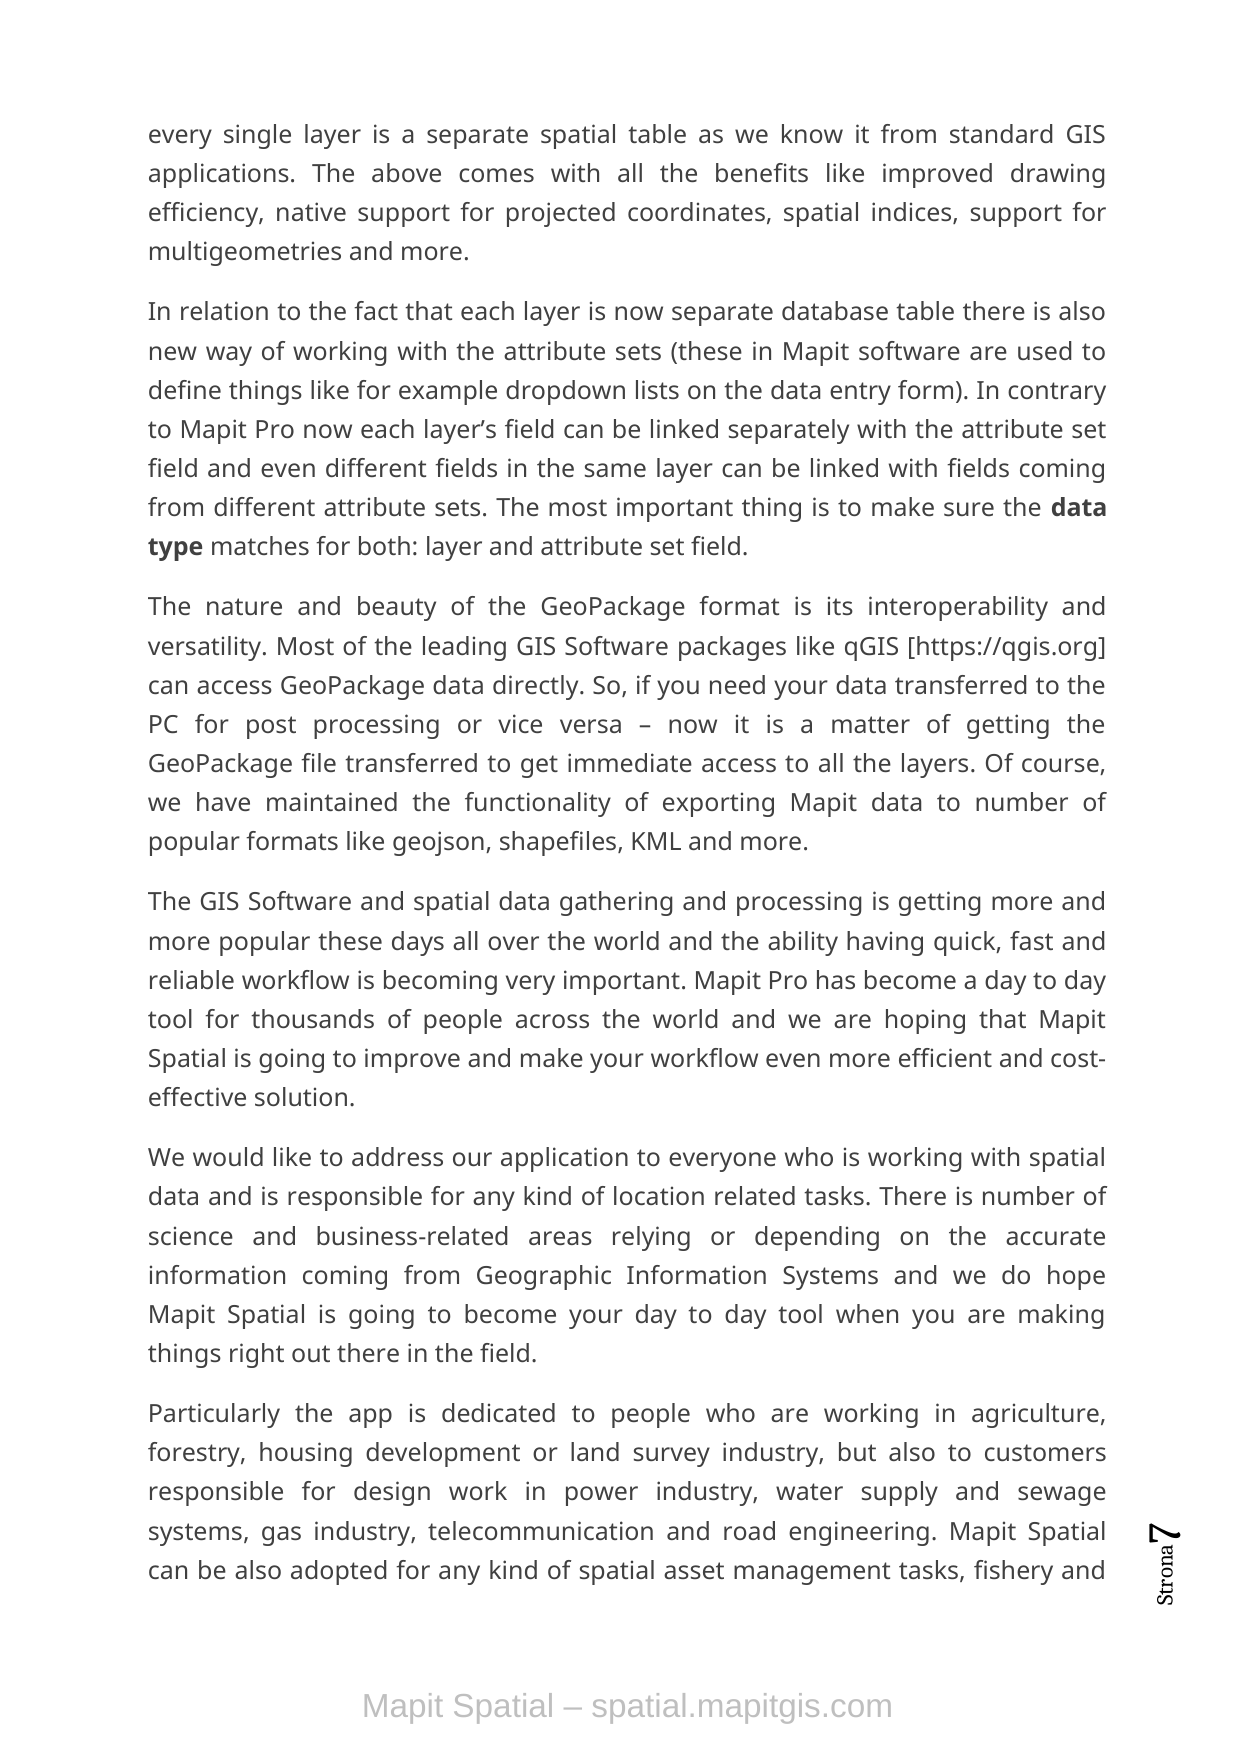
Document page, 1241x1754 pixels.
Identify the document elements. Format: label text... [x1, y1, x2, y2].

text The GIS Software and spatial data gathering and processing is getting more and more popular these days all over the world and the ability having quick, fast and reliable workflow is becoming very important. Mapit Pro has become a day to day tool for thousands of people across the world and we are hoping that Mapit Spatial is going to improve and make your workflow even more efficient and cost-effective solution. [148, 884, 1107, 1114]
text In relation to the fact that each layer is now separate database table there is also new way of working with the attribute sets (these in Mapit software are used to define things like for example dropdown lists on the data entry form). In contrary to Mapit Pro now each layer’s field can be linked separately with the attribute set field and even different fields in the same layer can be linked with fields coming from different attribute sets. The most important thing is to make sure the data type matches for both: layer and attribute set field. [148, 294, 1107, 563]
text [148, 1396, 1107, 1586]
text We would like to address our application to everyone who is working with spatial data and is responsible for any kind of location related tasks. There is number of science and business-related areas relying or depending on the accurate information coming from Geographic Information Systems and we do hope Mapit Spatial is going to become your day to day tool when you are making things right out there in the field. [148, 1140, 1107, 1370]
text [148, 117, 1107, 268]
text The nature and beauty of the GeoPackage format is its interoperability and versatility. Most of the leading GIS Software packages like qGIS [https://qgis.org] can access GeoPackage data directly. So, if you need your data transferred to the PC for post processing or vice versa – now it is a matter of getting the GeoPackage file transferred to get immediate access to all the layers. Of course, we have maintained the functionality of exporting Mapit data to number of popular formats like geojson, shapefiles, KML and more. [148, 589, 1107, 858]
